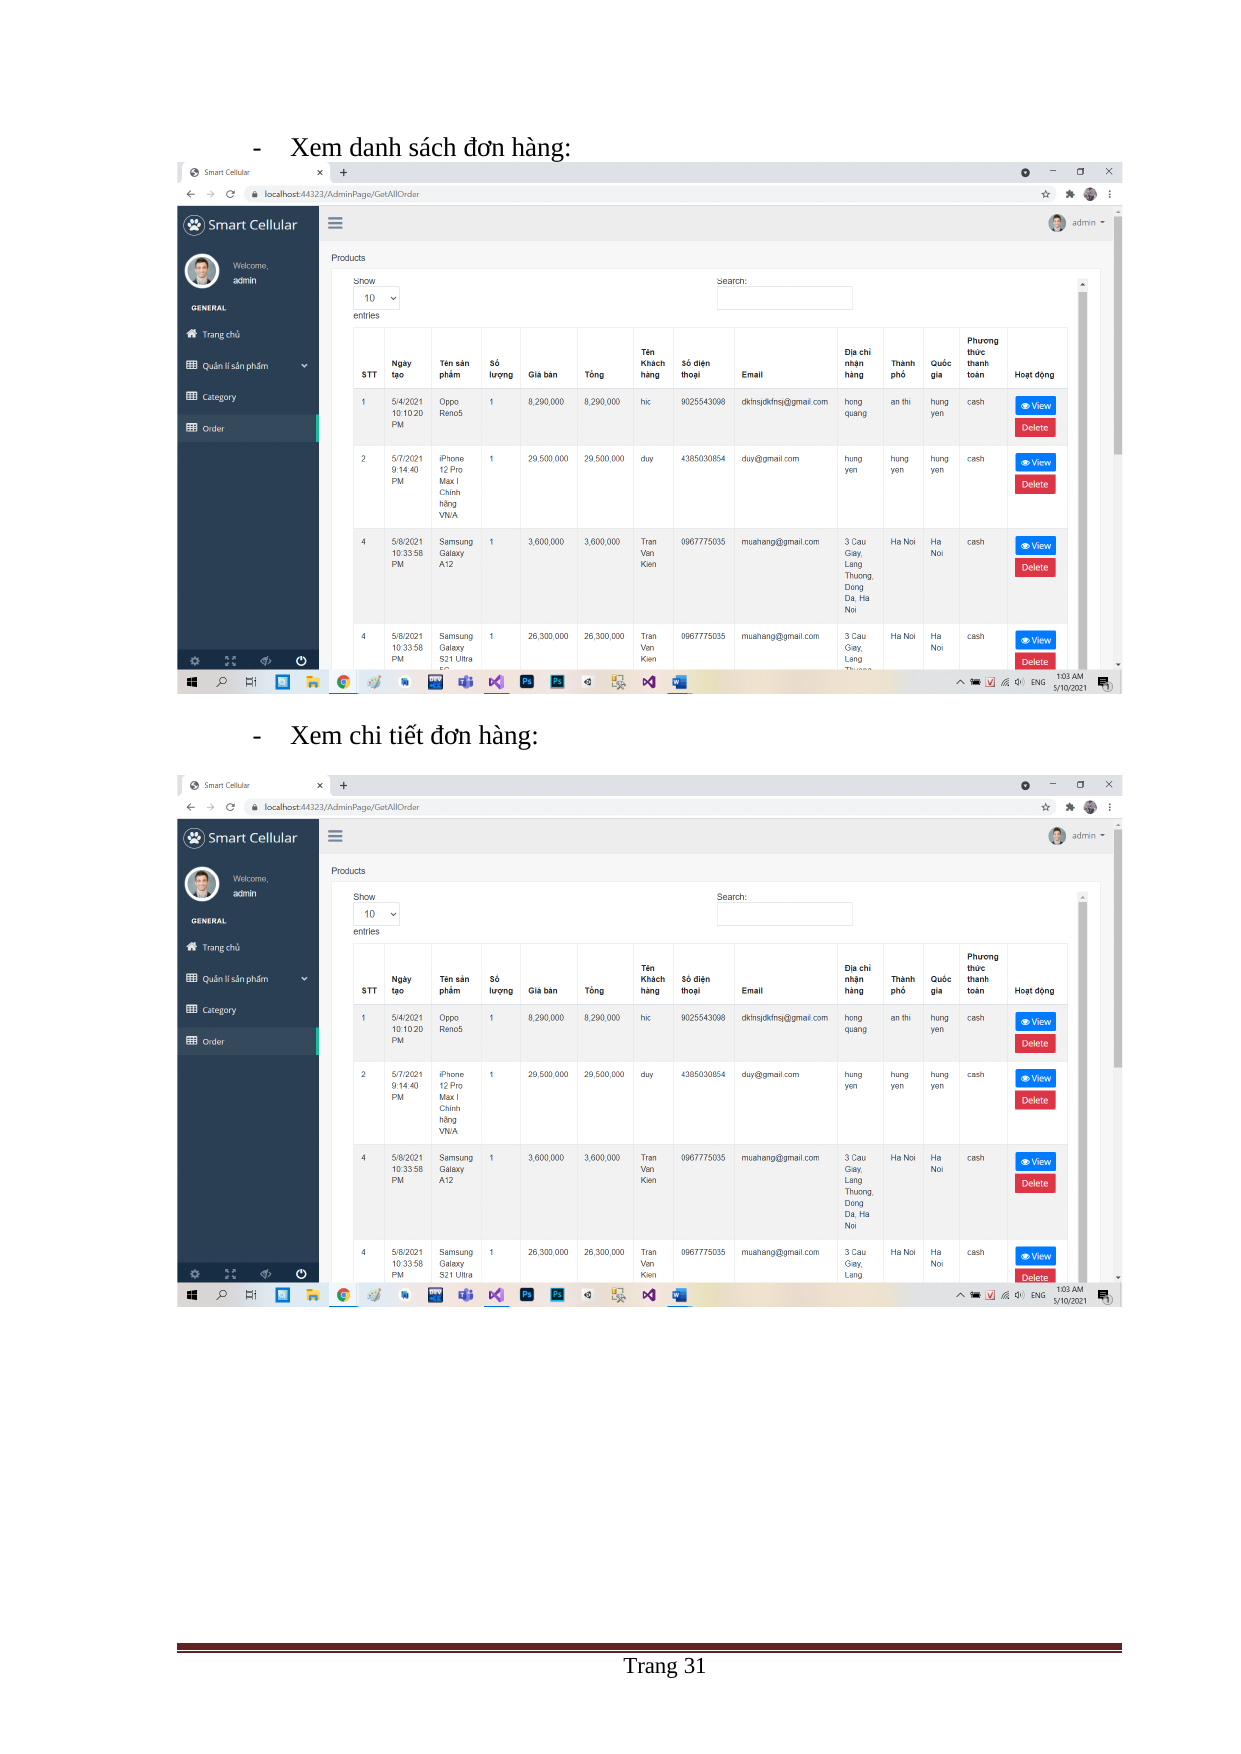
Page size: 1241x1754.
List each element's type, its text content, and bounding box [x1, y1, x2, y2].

picture [177, 162, 1123, 694]
list Xem danh sách đơn hàng: [252, 131, 1122, 162]
picture [177, 775, 1123, 1307]
list Xem chi tiết đơn hàng: [252, 719, 1122, 750]
